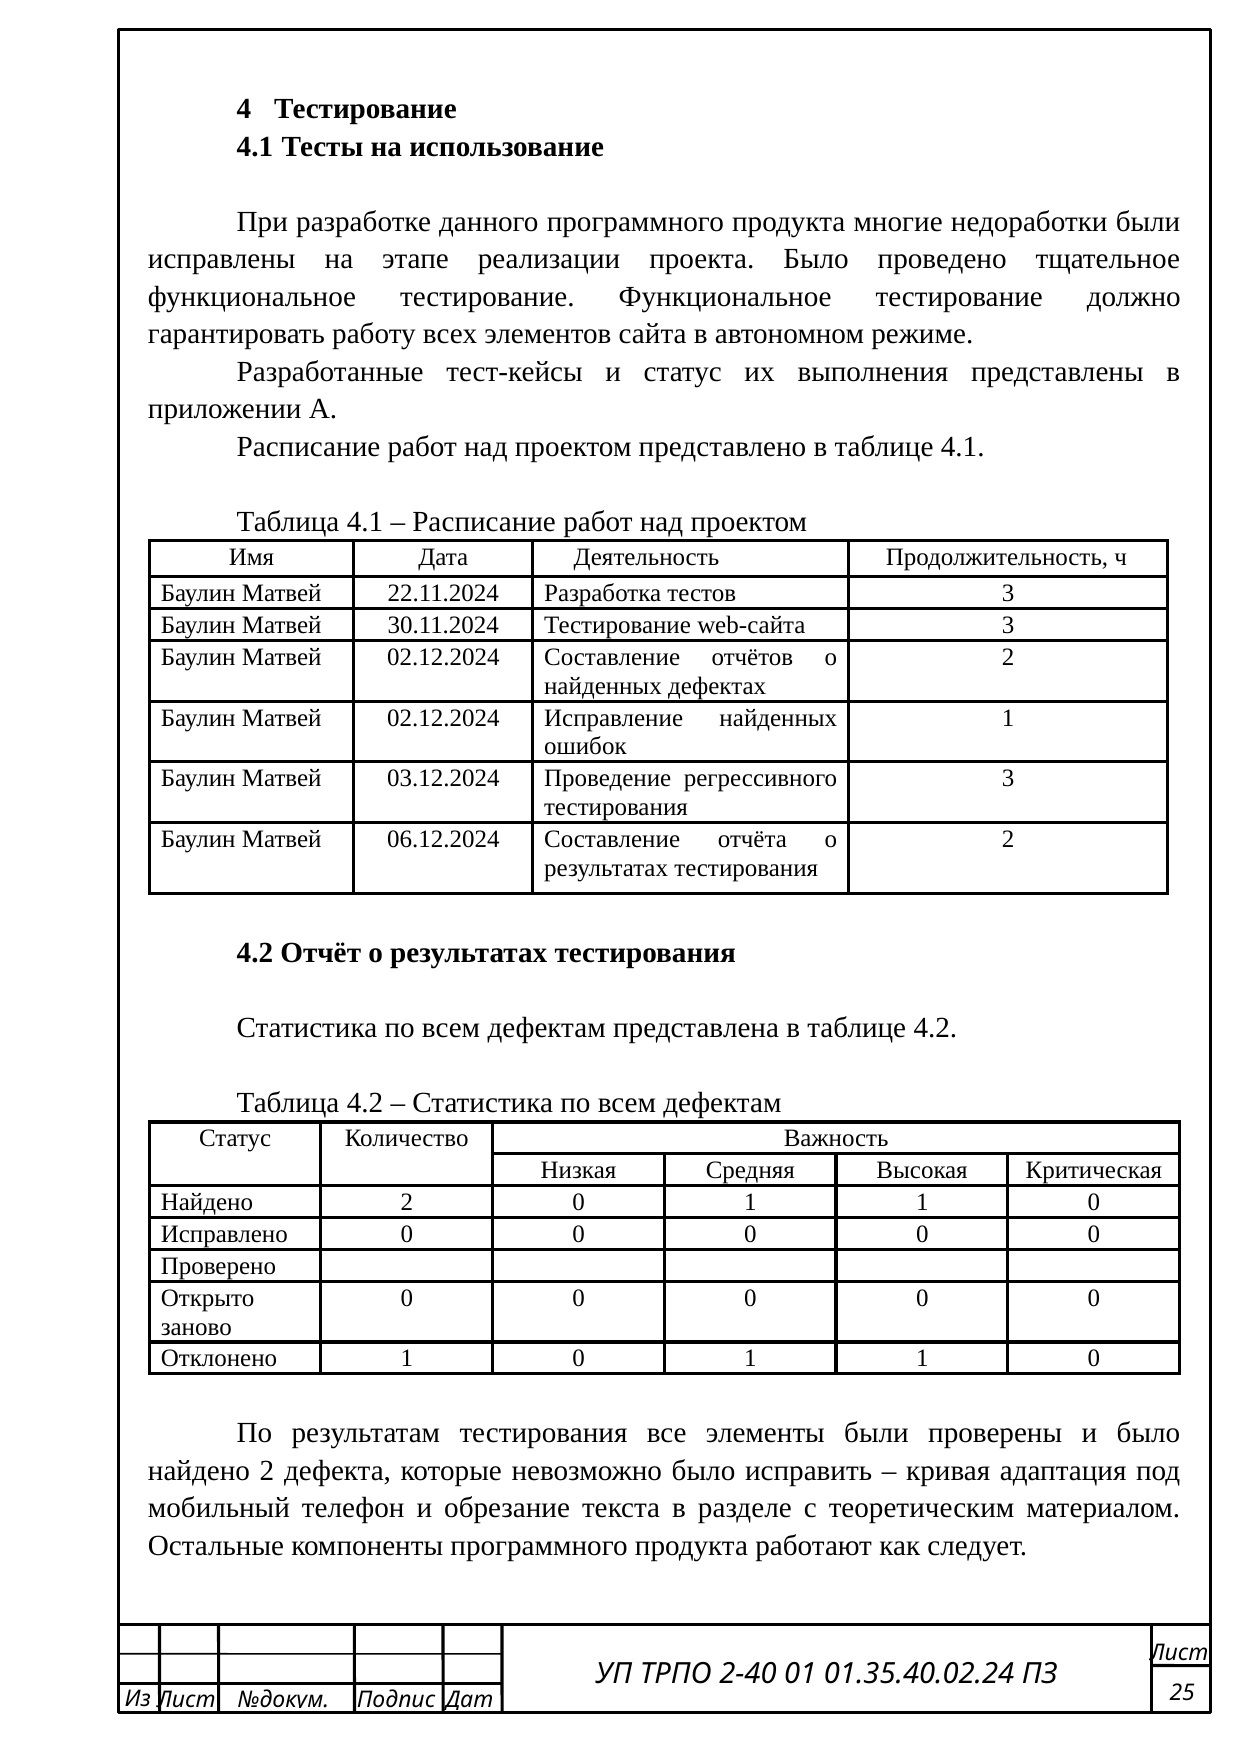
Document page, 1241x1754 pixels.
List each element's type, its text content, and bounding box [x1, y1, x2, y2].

table_cell Баулин Матвей [151, 763, 352, 821]
table_cell 0 [494, 1187, 663, 1216]
table_cell Открыто заново [151, 1283, 319, 1340]
table_cell [666, 1251, 834, 1280]
table_cell Проведение регрессивного тестирования [534, 763, 847, 821]
table_cell 1 [838, 1344, 1006, 1372]
table_cell 0 [494, 1344, 663, 1372]
table_cell Исправлено [151, 1219, 319, 1248]
table_cell Найдено [151, 1187, 319, 1216]
table_cell [322, 1251, 491, 1280]
table_cell 22.11.2024 [355, 578, 531, 607]
table_cell 1 [838, 1187, 1006, 1216]
table_cell Критическая [1009, 1155, 1178, 1184]
table_cell [494, 1251, 663, 1280]
table_cell 0 [838, 1219, 1006, 1248]
table_header Деятельность [534, 542, 847, 575]
table_cell 1 [322, 1344, 491, 1372]
table_cell Тестирование web-сайта [534, 610, 847, 639]
table_cell 1 [850, 703, 1166, 760]
table_cell 2 [850, 642, 1166, 699]
list Тесты на использование [236, 126, 1093, 164]
table_cell 0 [666, 1283, 834, 1340]
table_cell 03.12.2024 [355, 763, 531, 821]
table_header Статус [151, 1124, 319, 1184]
list Статистика по всем дефектам представлена в таблице 4.2. [148, 1008, 1093, 1045]
list Расписание работ над проектом представлено в таблице 4.1. [148, 426, 1181, 464]
table_cell 06.12.2024 [355, 824, 531, 892]
table_cell Составление отчёта о результатах тестирования [534, 824, 847, 892]
list Тестирование [236, 89, 1181, 126]
table_cell 3 [850, 578, 1166, 607]
table_cell 3 [850, 610, 1166, 639]
table_cell Высокая [838, 1155, 1006, 1184]
list Таблица 4.2 – Статистика по всем дефектам [148, 1083, 1093, 1120]
table_cell 2 [850, 824, 1166, 892]
table_cell 0 [494, 1283, 663, 1340]
table_cell 0 [322, 1219, 491, 1248]
table_cell 0 [494, 1219, 663, 1248]
table_header Количество [322, 1124, 491, 1184]
list Разработанные тест-кейсы и статус их выполнения представлены в приложении А. [148, 351, 1181, 426]
table_cell Отклонено [151, 1344, 319, 1372]
table_cell Баулин Матвей [151, 703, 352, 760]
table_cell 1 [666, 1344, 834, 1372]
table_header Продолжительность, ч [850, 542, 1166, 575]
table_cell 1 [666, 1187, 834, 1216]
table_cell 0 [1009, 1283, 1178, 1340]
list 4.2 Отчёт о результатах тестирования [148, 933, 1093, 970]
table_cell Баулин Матвей [151, 578, 352, 607]
table_header Важность [494, 1124, 1178, 1152]
table_cell 0 [322, 1283, 491, 1340]
table_cell 0 [1009, 1344, 1178, 1372]
table_cell Низкая [494, 1155, 663, 1184]
table_cell [1009, 1251, 1178, 1280]
table_cell 0 [666, 1219, 834, 1248]
table_cell Разработка тестов [534, 578, 847, 607]
table_header Дата [355, 542, 531, 575]
table_cell Баулин Матвей [151, 610, 352, 639]
table_cell 0 [1009, 1187, 1178, 1216]
table_cell Проверено [151, 1251, 319, 1280]
table_cell Составление отчётов о найденных дефектах [534, 642, 847, 699]
table_cell 2 [322, 1187, 491, 1216]
table_cell 02.12.2024 [355, 642, 531, 699]
table_cell [838, 1251, 1006, 1280]
table_cell Исправление найденных ошибок [534, 703, 847, 760]
list По результатам тестирования все элементы были проверены и было найдено 2 дефекта, которые невозможно было исправить – кривая адаптация под мобильный телефон и обрезание текста в разделе с теоретическим материалом. Остальные компоненты программного продукта работают как следует. [148, 1413, 1181, 1563]
table_cell 3 [850, 763, 1166, 821]
table_cell Средняя [666, 1155, 834, 1184]
table_cell 02.12.2024 [355, 703, 531, 760]
table_header Имя [151, 542, 352, 575]
table_cell 0 [1009, 1219, 1178, 1248]
table_cell 0 [838, 1283, 1006, 1340]
table_cell Баулин Матвей [151, 824, 352, 892]
table_cell Баулин Матвей [151, 642, 352, 699]
table_cell 30.11.2024 [355, 610, 531, 639]
list При разработке данного программного продукта многие недоработки были исправлены на этапе реализации проекта. Было проведено тщательное функциональное тестирование. Функциональное тестирование должно гарантировать работу всех элементов сайта в автономном режиме. [148, 201, 1181, 351]
list Таблица 4.1 – Расписание работ над проектом [148, 501, 1093, 539]
